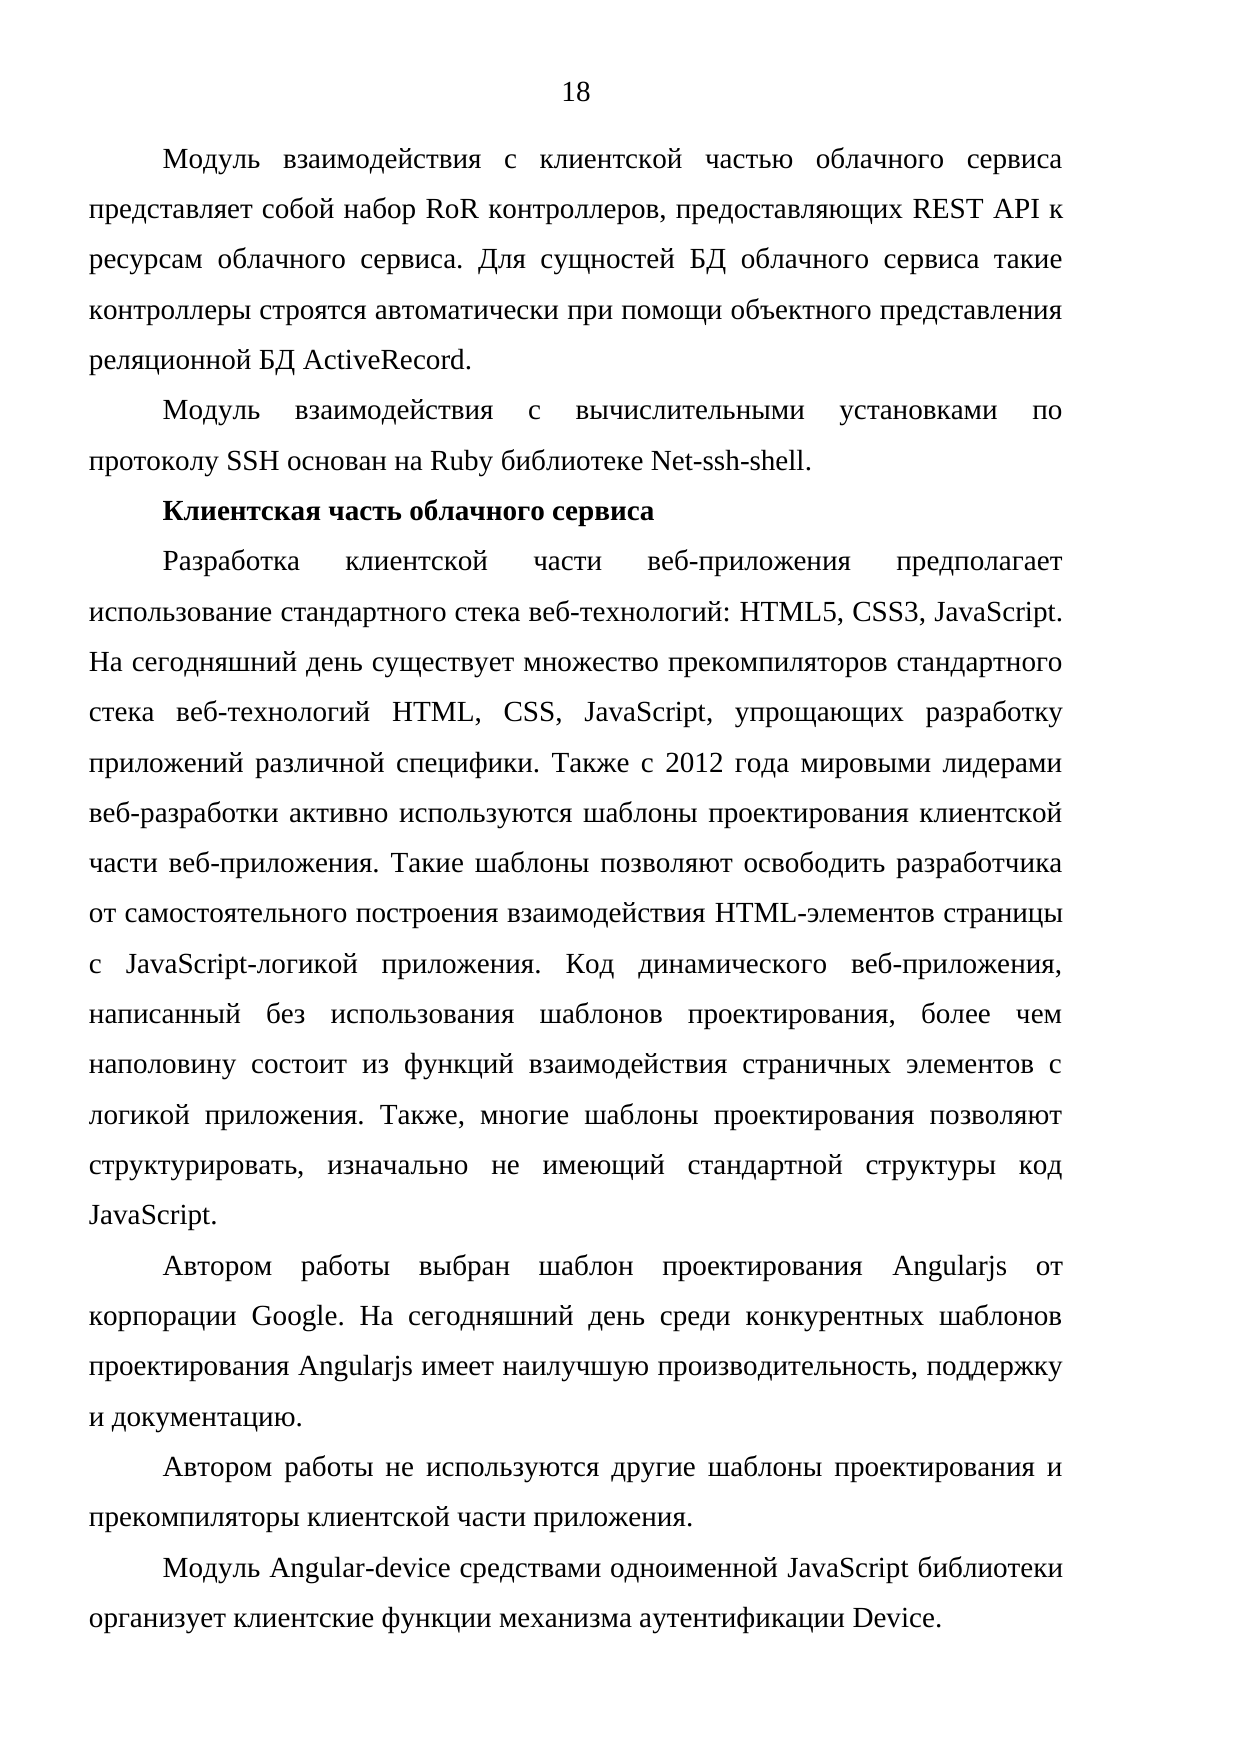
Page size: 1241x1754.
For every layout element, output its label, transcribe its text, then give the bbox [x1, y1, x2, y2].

text Автором работы выбран шаблон проектирования Angularjs от корпорации Google. На сегодняшний день среди конкурентных шаблонов проектирования Angularjs имеет наилучшую производительность, поддержку и документацию. [89, 1248, 1063, 1432]
text Модуль взаимодействия с вычислительными установками по протоколу SSH основан на Ruby библиотеке Net-ssh-shell. [89, 392, 1063, 476]
text Клиентская часть облачного сервиса [89, 493, 1063, 527]
text Модуль Angular-device средствами одноименной JavaScript библиотеки организует клиентские функции механизма аутентификации Device. [89, 1550, 1063, 1633]
text Разработка клиентской части веб-приложения предполагает использование стандартного стека веб-технологий: HTML5, CSS3, JavaScript. На сегодняшний день существует множество прекомпиляторов стандартного стека веб-технологий HTML, CSS, JavaScript, упрощающих разработку приложений различной специфики. Также с 2012 года мировыми лидерами веб-разработки активно используются шаблоны проектирования клиентской части веб-приложения. Такие шаблоны позволяют освободить разработчика от самостоятельного построения взаимодействия HTML-элементов страницы с JavaScript-логикой приложения. Код динамического веб-приложения, написанный без использования шаблонов проектирования, более чем наполовину состоит из функций взаимодействия страничных элементов с логикой приложения. Также, многие шаблоны проектирования позволяют структурировать, изначально не имеющий стандартной структуры код JavaScript. [89, 543, 1063, 1231]
text Автором работы не используются другие шаблоны проектирования и прекомпиляторы клиентской части приложения. [89, 1449, 1063, 1533]
text Модуль взаимодействия с клиентской частью облачного сервиса представляет собой набор RoR контроллеров, предоставляющих REST API к ресурсам облачного сервиса. Для сущностей БД облачного сервиса такие контроллеры строятся автоматически при помощи объектного представления реляционной БД ActiveRecord. [89, 141, 1063, 376]
